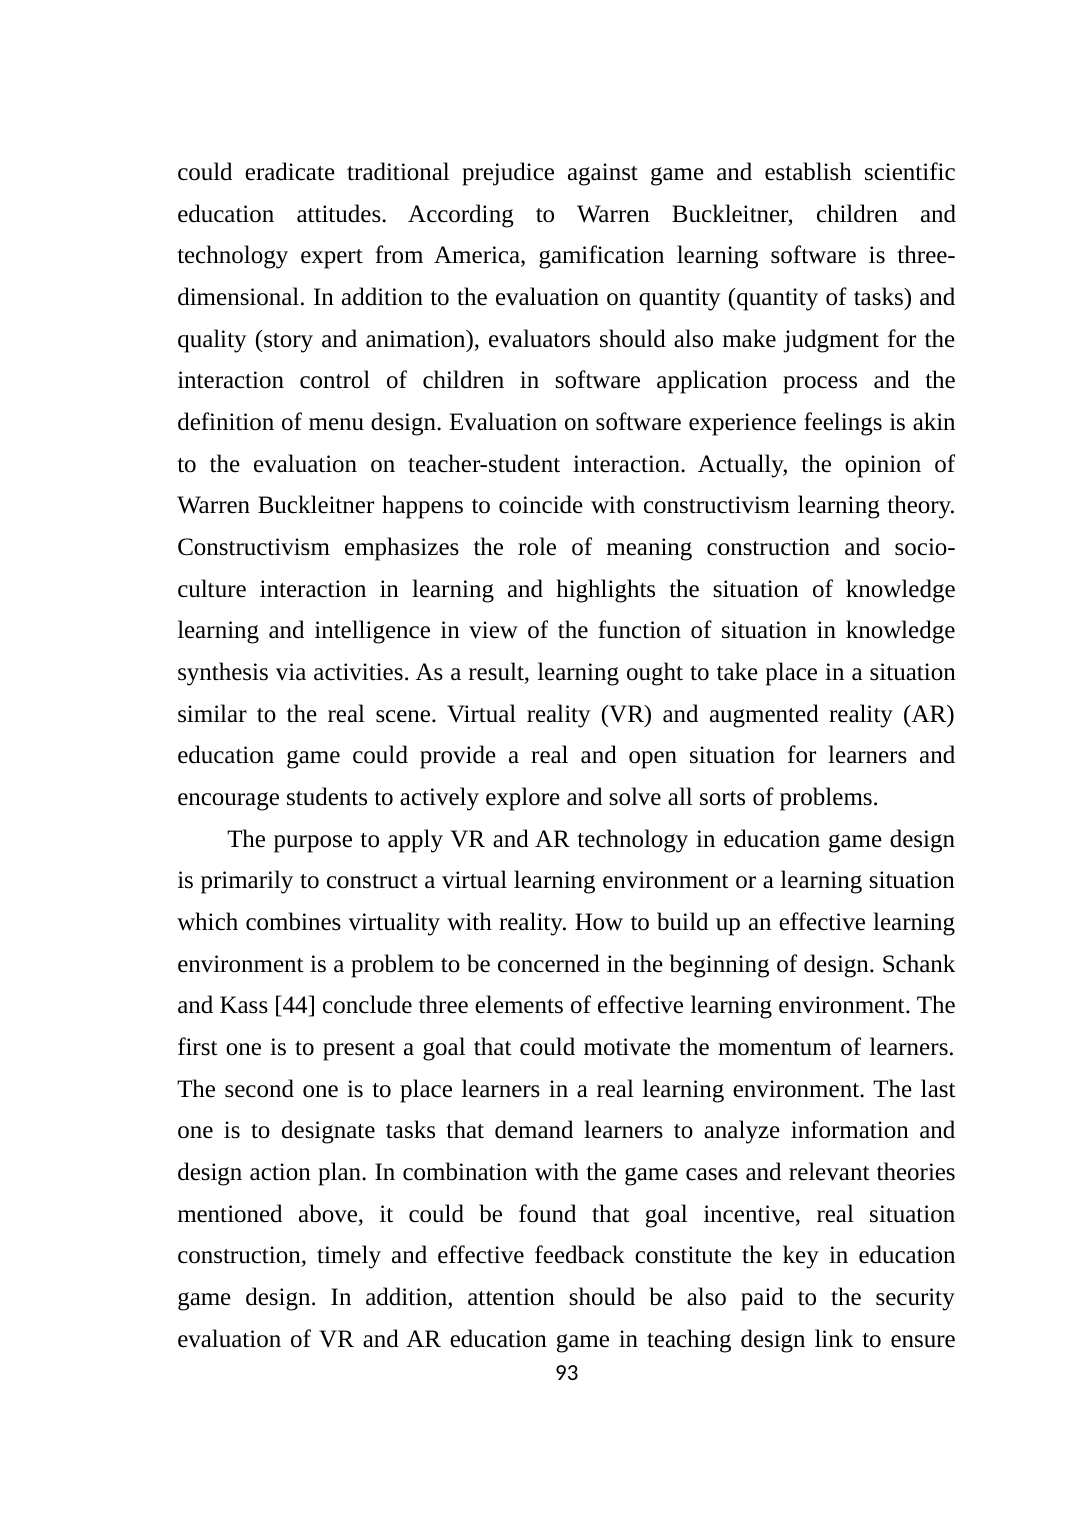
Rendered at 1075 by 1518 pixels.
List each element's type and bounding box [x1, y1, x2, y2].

text [177, 147, 956, 814]
text [177, 814, 956, 1355]
